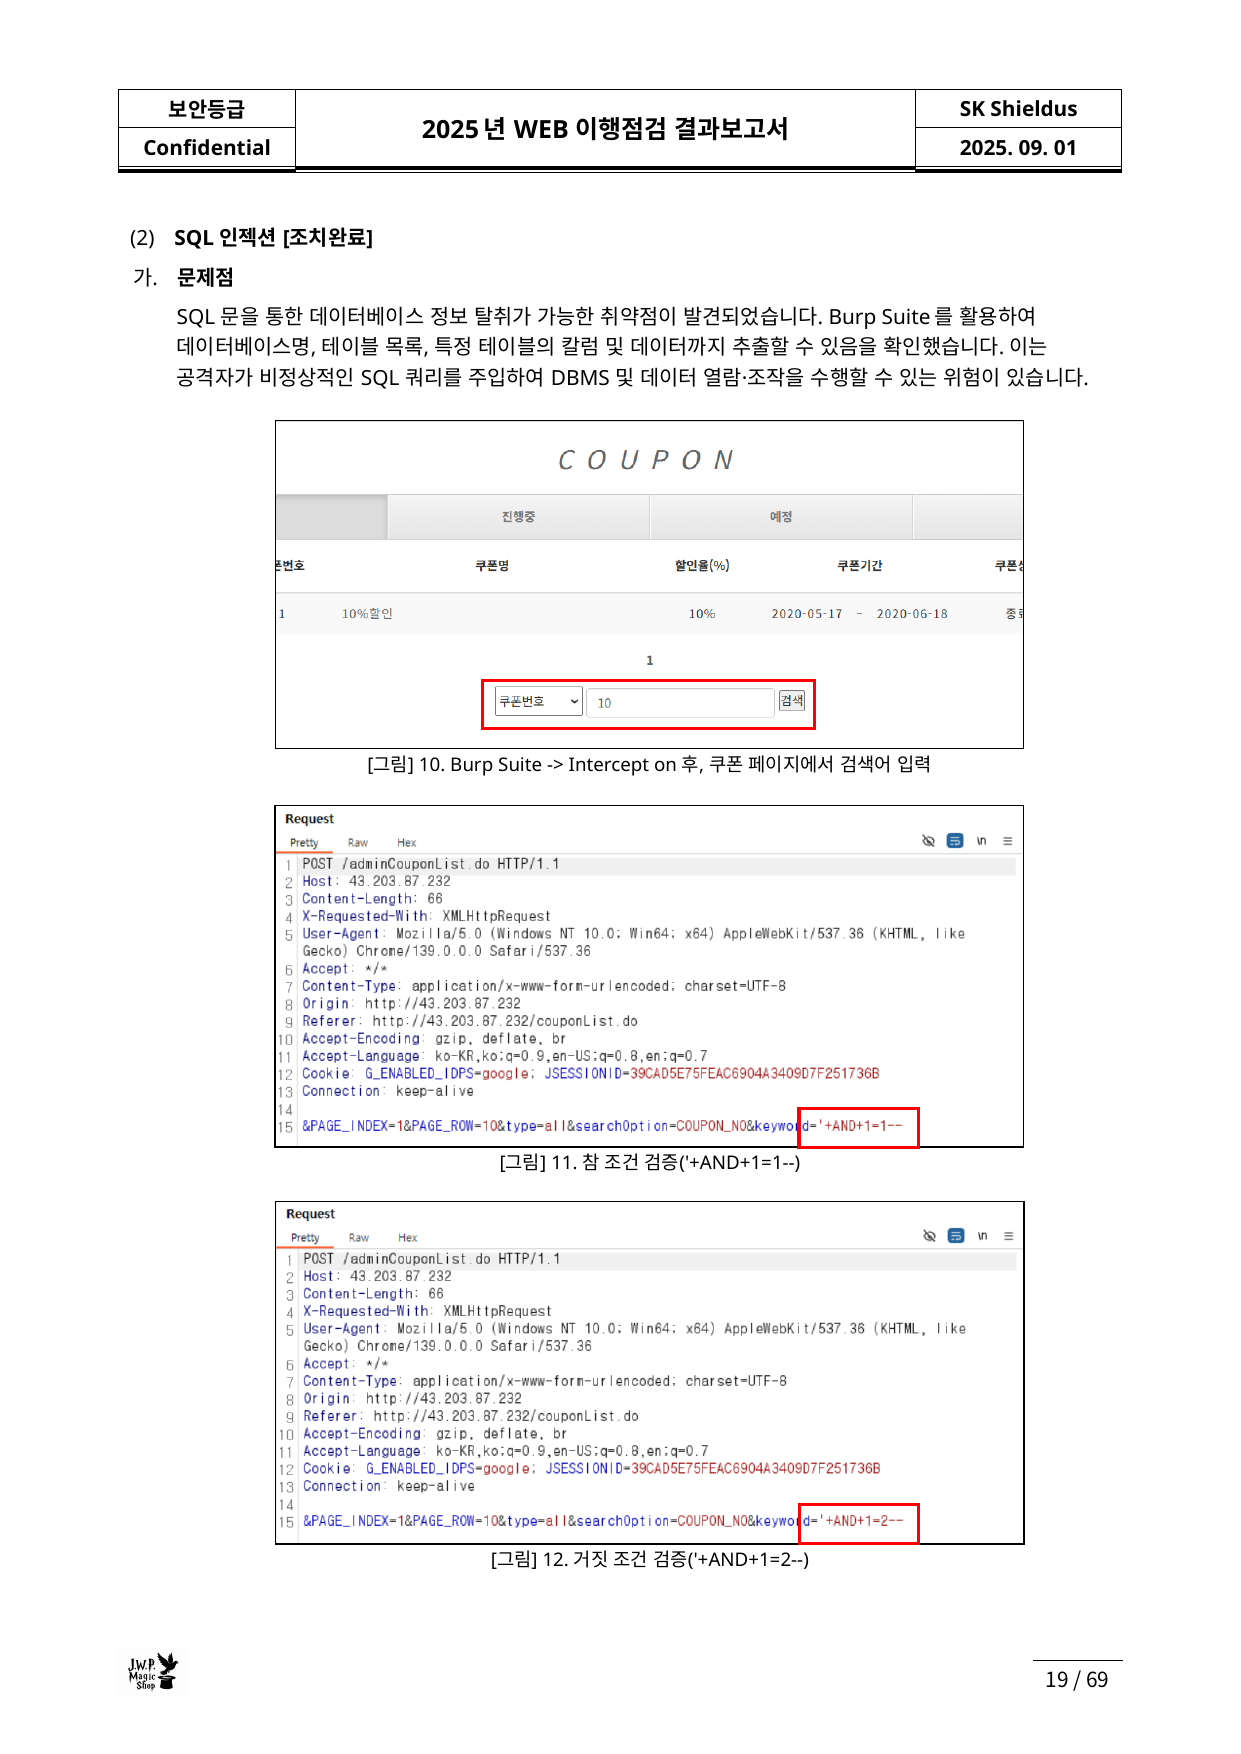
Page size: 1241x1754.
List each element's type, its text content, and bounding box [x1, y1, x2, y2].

picture [276, 806, 1023, 1146]
picture [276, 1202, 1023, 1543]
picture [117, 1648, 188, 1696]
title SQL 인젝션 [조치완료] [130, 221, 1122, 252]
picture [801, 1506, 917, 1542]
text [그림] 10. Burp Suite -> Intercept on 후, 쿠폰 페이지에서 검색어 입력 [176, 749, 1122, 776]
picture [801, 1110, 917, 1146]
title 문제점 [133, 261, 1122, 291]
text SQL 문을 통한 데이터베이스 정보 탈취가 가능한 취약점이 발견되었습니다. Burp Suite를 활용하여 데이터베이스명, 테이블 목록, 특정 테이블의 칼럼 및 데이터까지 추출할 수 있음을 확인했습니다. 이는 공격자가 비정상적인 SQL 쿼리를 주입하여 DBMS 및 데이터 열람·조작을 수행할 수 있는 위험이 있습니다. [176, 300, 1122, 391]
picture [276, 421, 1023, 748]
